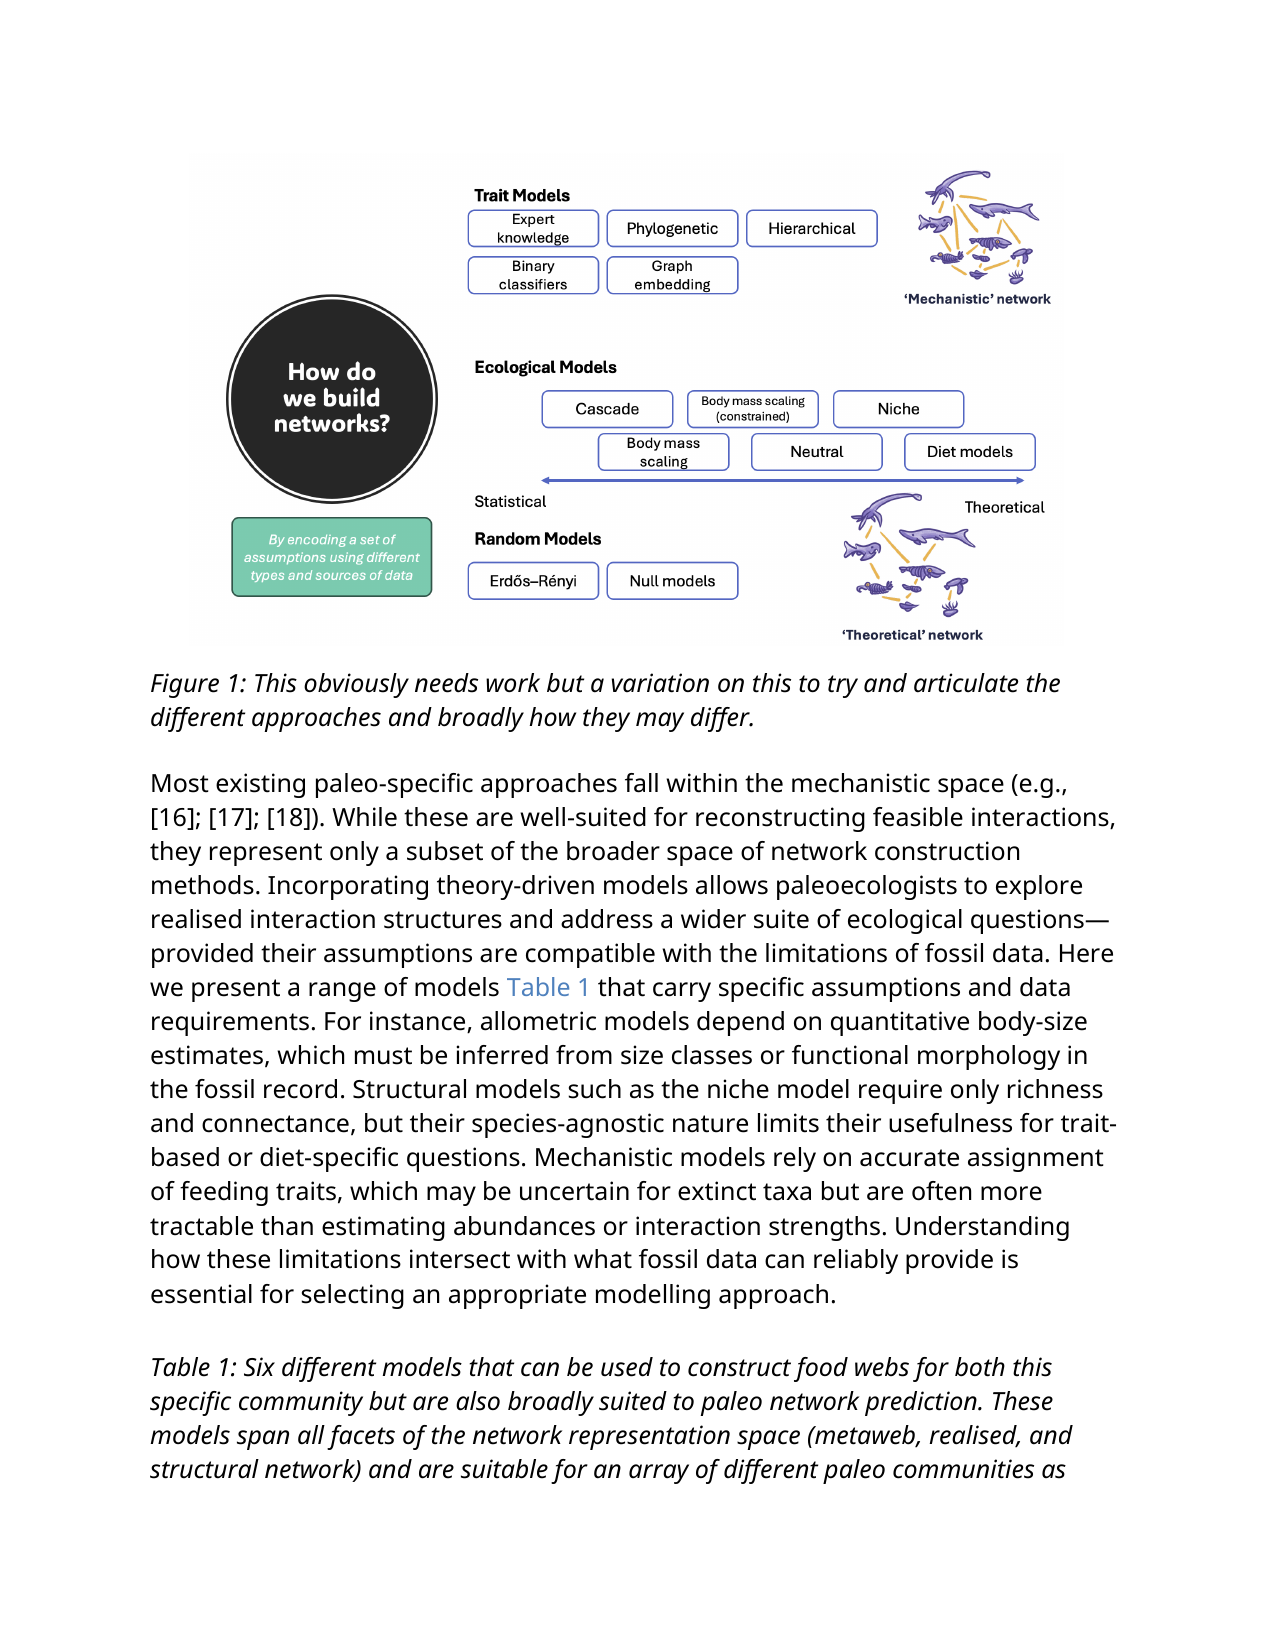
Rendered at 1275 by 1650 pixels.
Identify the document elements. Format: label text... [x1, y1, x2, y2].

picture [188, 153, 1064, 646]
text Most existing paleo-specific approaches fall within the mechanistic space (e.g., [16]; [17]; [18]). While these are well-suited for reconstructing feasible interactions, they represent only a subset of the broader space of network construction methods. Incorporating theory-driven models allows paleoecologists to explore realised interaction structures and address a wider suite of ecological questions—provided their assumptions are compatible with the limitations of fossil data. Here we present a range of models Table 1 that carry specific assumptions and data requirements. For instance, allometric models depend on quantitative body-size estimates, which must be inferred from size classes or functional morphology in the fossil record. Structural models such as the niche model require only richness and connectance, but their species-agnostic nature limits their usefulness for trait-based or diet-specific questions. Mechanistic models rely on accurate assignment of feeding traits, which may be uncertain for extinct taxa but are often more tractable than estimating abundances or interaction strengths. Understanding how these limitations intersect with what fossil data can reliably provide is essential for selecting an appropriate modelling approach. [150, 765, 1125, 1310]
table_header Figure 1: This obviously needs work but a variation on this to try and articulate the different approaches and broadly how they may differ. [139, 150, 1114, 747]
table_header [139, 1329, 1114, 1486]
